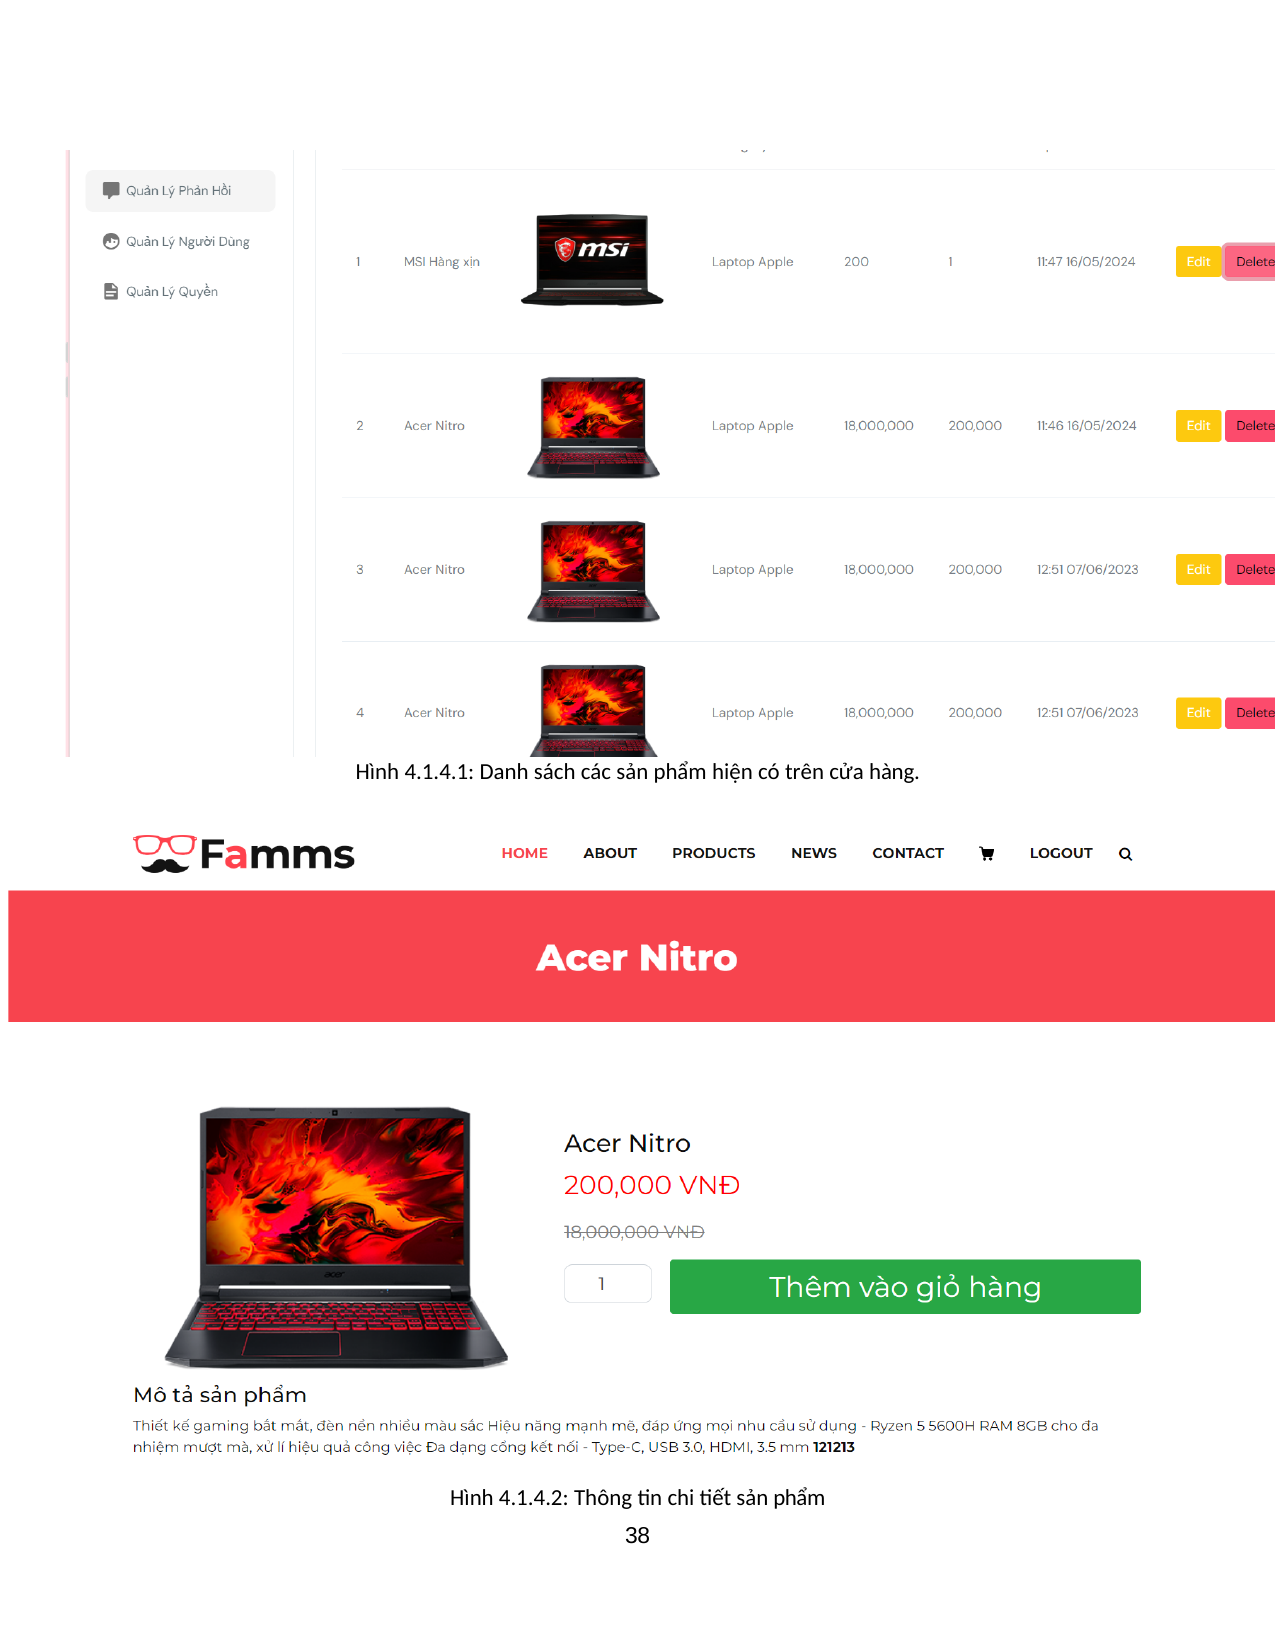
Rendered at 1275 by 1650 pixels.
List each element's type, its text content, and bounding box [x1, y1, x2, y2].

picture [8, 828, 1275, 1460]
text Hình 4.1.4.2: Thông tin chi tiết sản phẩm [8, 1483, 1267, 1511]
text Hình 4.1.4.1: Danh sách các sản phẩm hiện có trên cửa hàng. [8, 757, 1267, 785]
picture [65, 150, 1275, 757]
